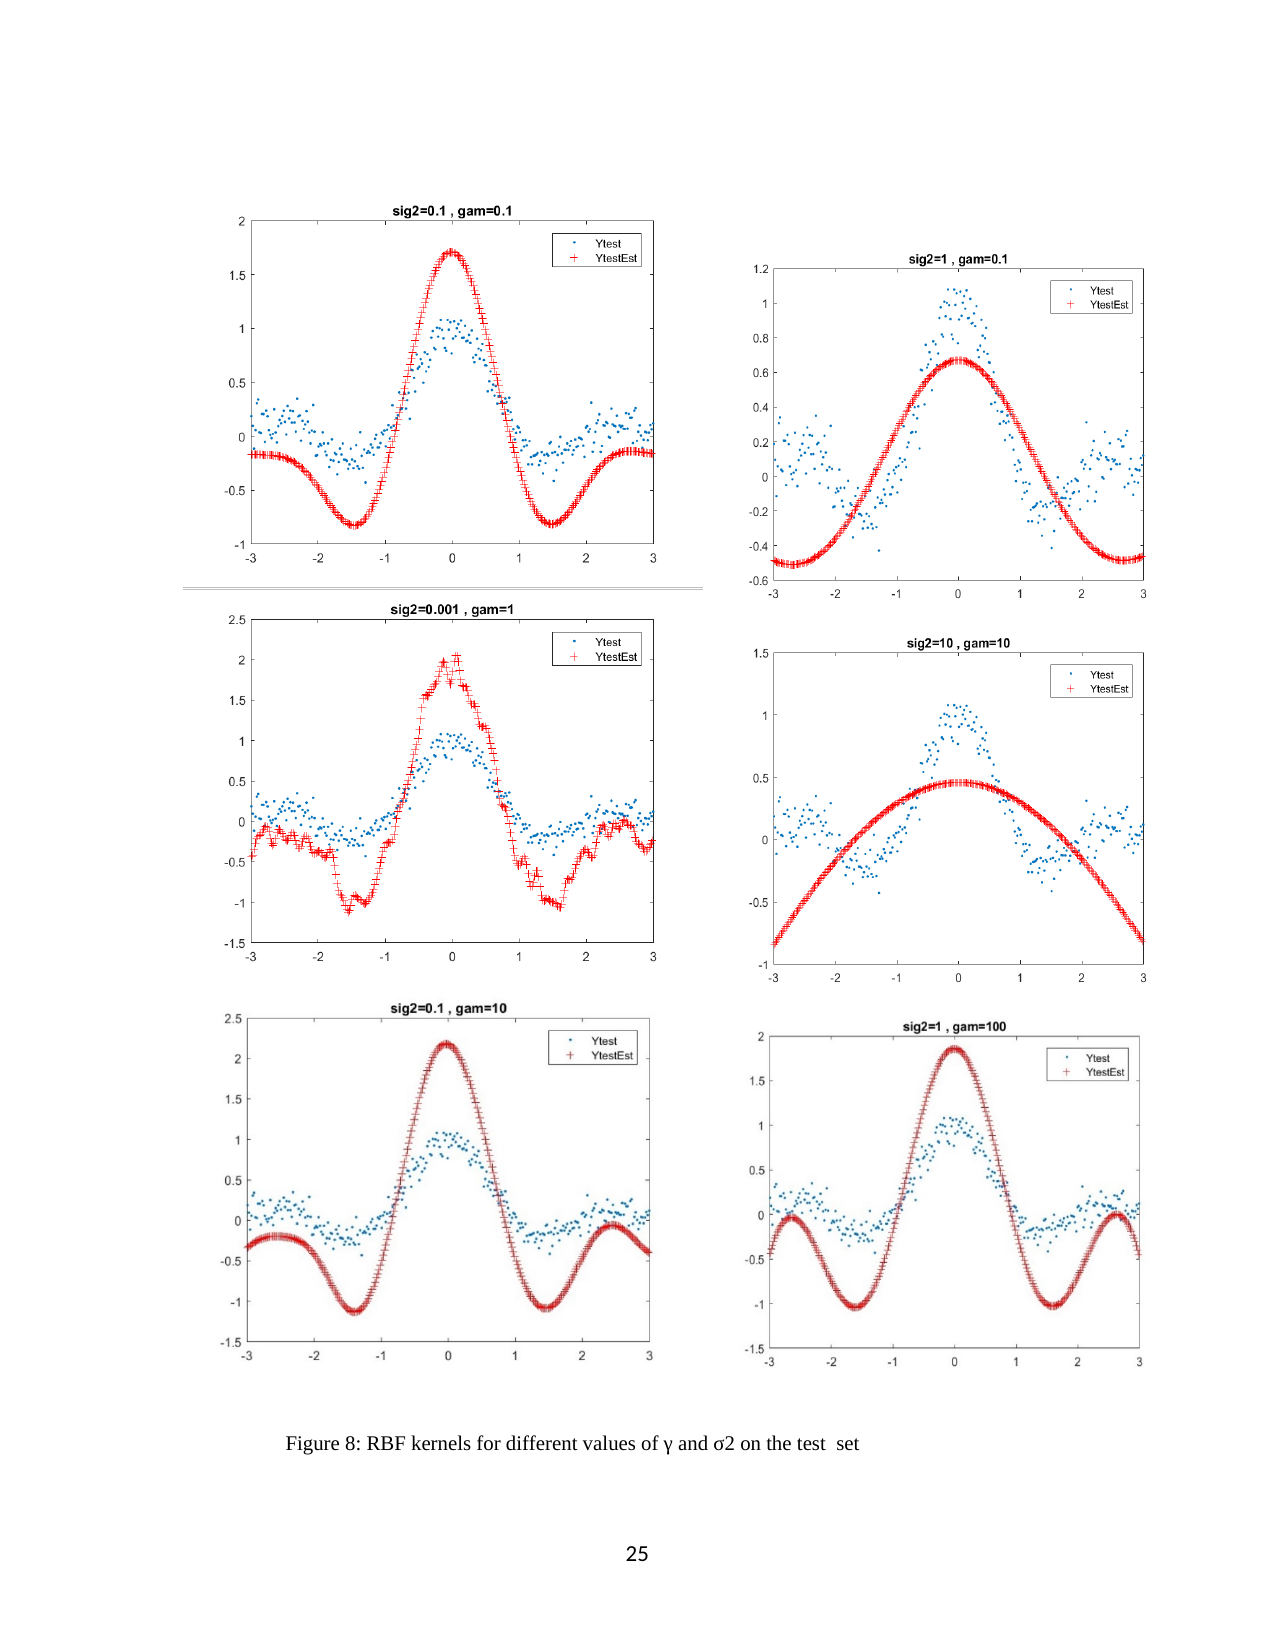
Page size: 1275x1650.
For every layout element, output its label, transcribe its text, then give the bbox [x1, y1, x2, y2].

picture [183, 190, 703, 986]
picture [711, 239, 1189, 1006]
picture [179, 988, 699, 1385]
text Figure 8: RBF kernels for different values of γ and σ2 on the test set [223, 1431, 1128, 1455]
picture [707, 1007, 1185, 1390]
